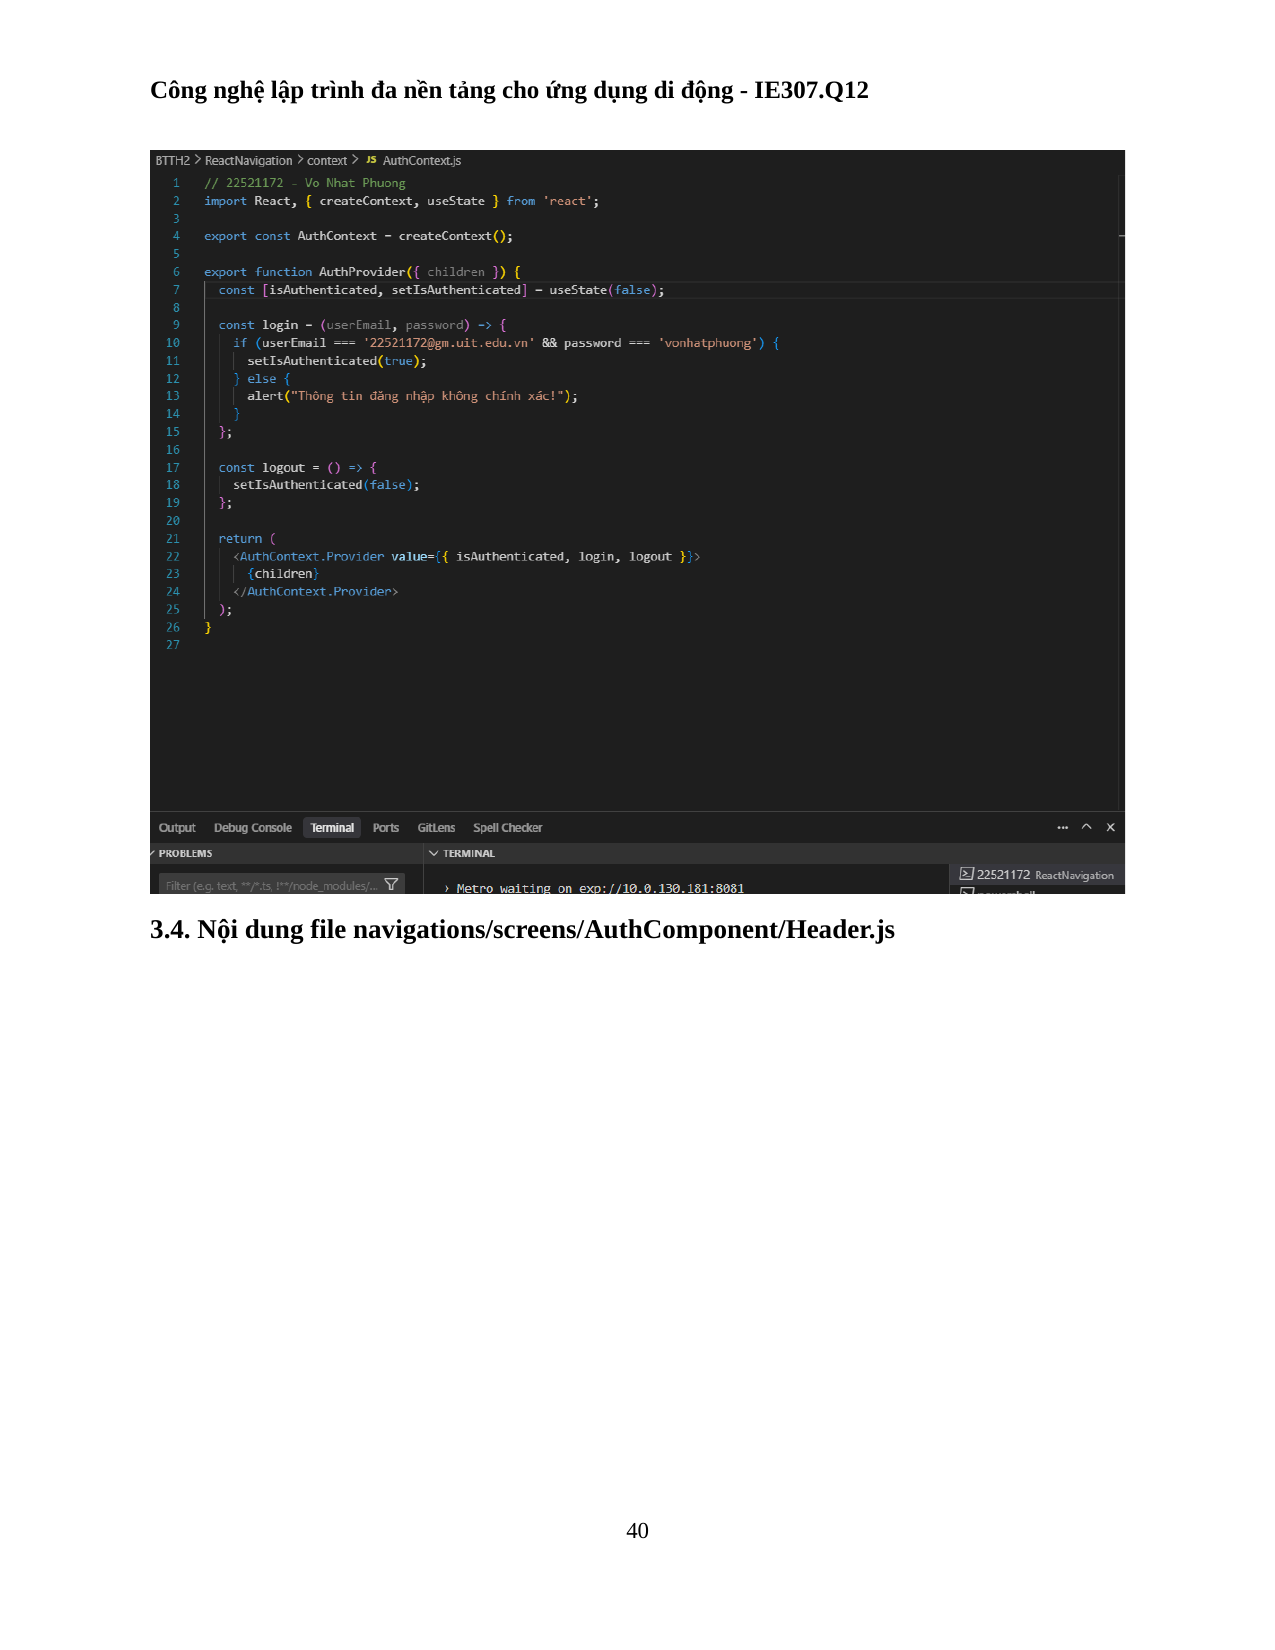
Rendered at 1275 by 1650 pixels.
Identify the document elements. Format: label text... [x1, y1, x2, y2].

picture [150, 150, 1125, 894]
text 3.4. Nội dung file navigations/screens/AuthComponent/Header.js [150, 913, 1125, 944]
